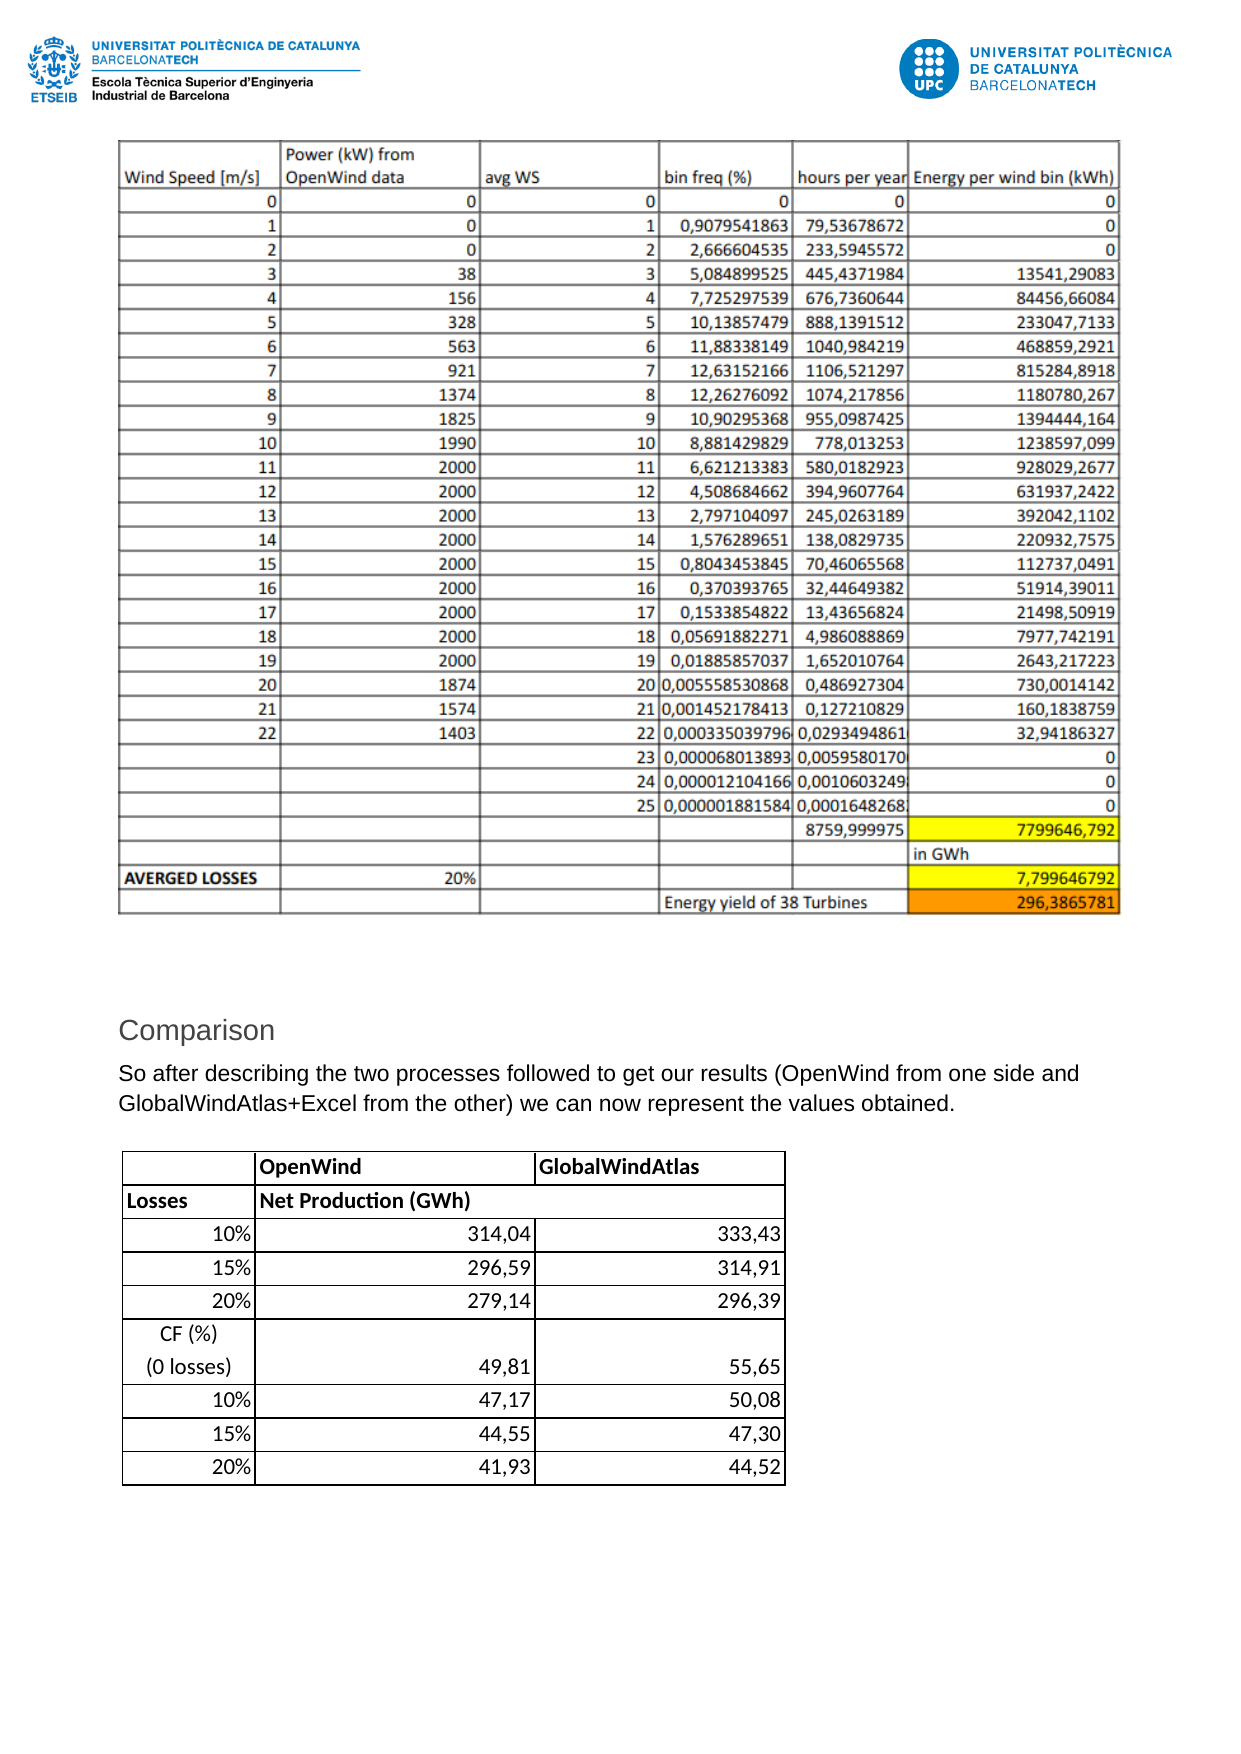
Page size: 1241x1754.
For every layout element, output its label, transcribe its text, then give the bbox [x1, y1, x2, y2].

table_header [123, 1152, 255, 1184]
table_cell 10% [123, 1219, 254, 1251]
table_cell 296,39 [536, 1286, 784, 1318]
picture [118, 140, 1123, 916]
table_cell 49,81 [256, 1320, 534, 1384]
picture [899, 39, 1172, 99]
table_cell 296,59 [256, 1253, 534, 1284]
table_cell Net Production (GWh) [256, 1186, 784, 1218]
table_cell 41,93 [256, 1452, 534, 1484]
table_cell 10% [123, 1385, 254, 1417]
table_cell 20% [123, 1452, 254, 1484]
table_cell Losses [123, 1186, 254, 1218]
table_cell 279,14 [256, 1286, 534, 1318]
table_cell 314,91 [536, 1253, 784, 1284]
table_cell 314,04 [256, 1219, 534, 1251]
table_header OpenWind [256, 1152, 535, 1184]
subtitle Comparison [118, 1013, 1122, 1047]
table_cell 47,30 [536, 1419, 784, 1451]
text So after describing the two processes followed to get our results (OpenWind from one side and GlobalWindAtlas+Excel from the other) we can now represent the values obtained. [118, 1060, 1122, 1117]
table_cell 50,08 [536, 1385, 784, 1417]
table_cell 333,43 [536, 1219, 784, 1251]
table_cell 15% [123, 1253, 254, 1284]
table_header GlobalWindAtlas [536, 1152, 784, 1184]
table_cell 15% [123, 1419, 254, 1451]
table_cell 55,65 [536, 1320, 784, 1384]
table_cell CF (%) (0 losses) [123, 1320, 254, 1384]
table_cell 47,17 [256, 1385, 534, 1417]
table_cell 20% [123, 1286, 254, 1318]
table_cell 44,55 [256, 1419, 534, 1451]
picture [5, 18, 370, 119]
table_cell 44,52 [536, 1452, 784, 1484]
